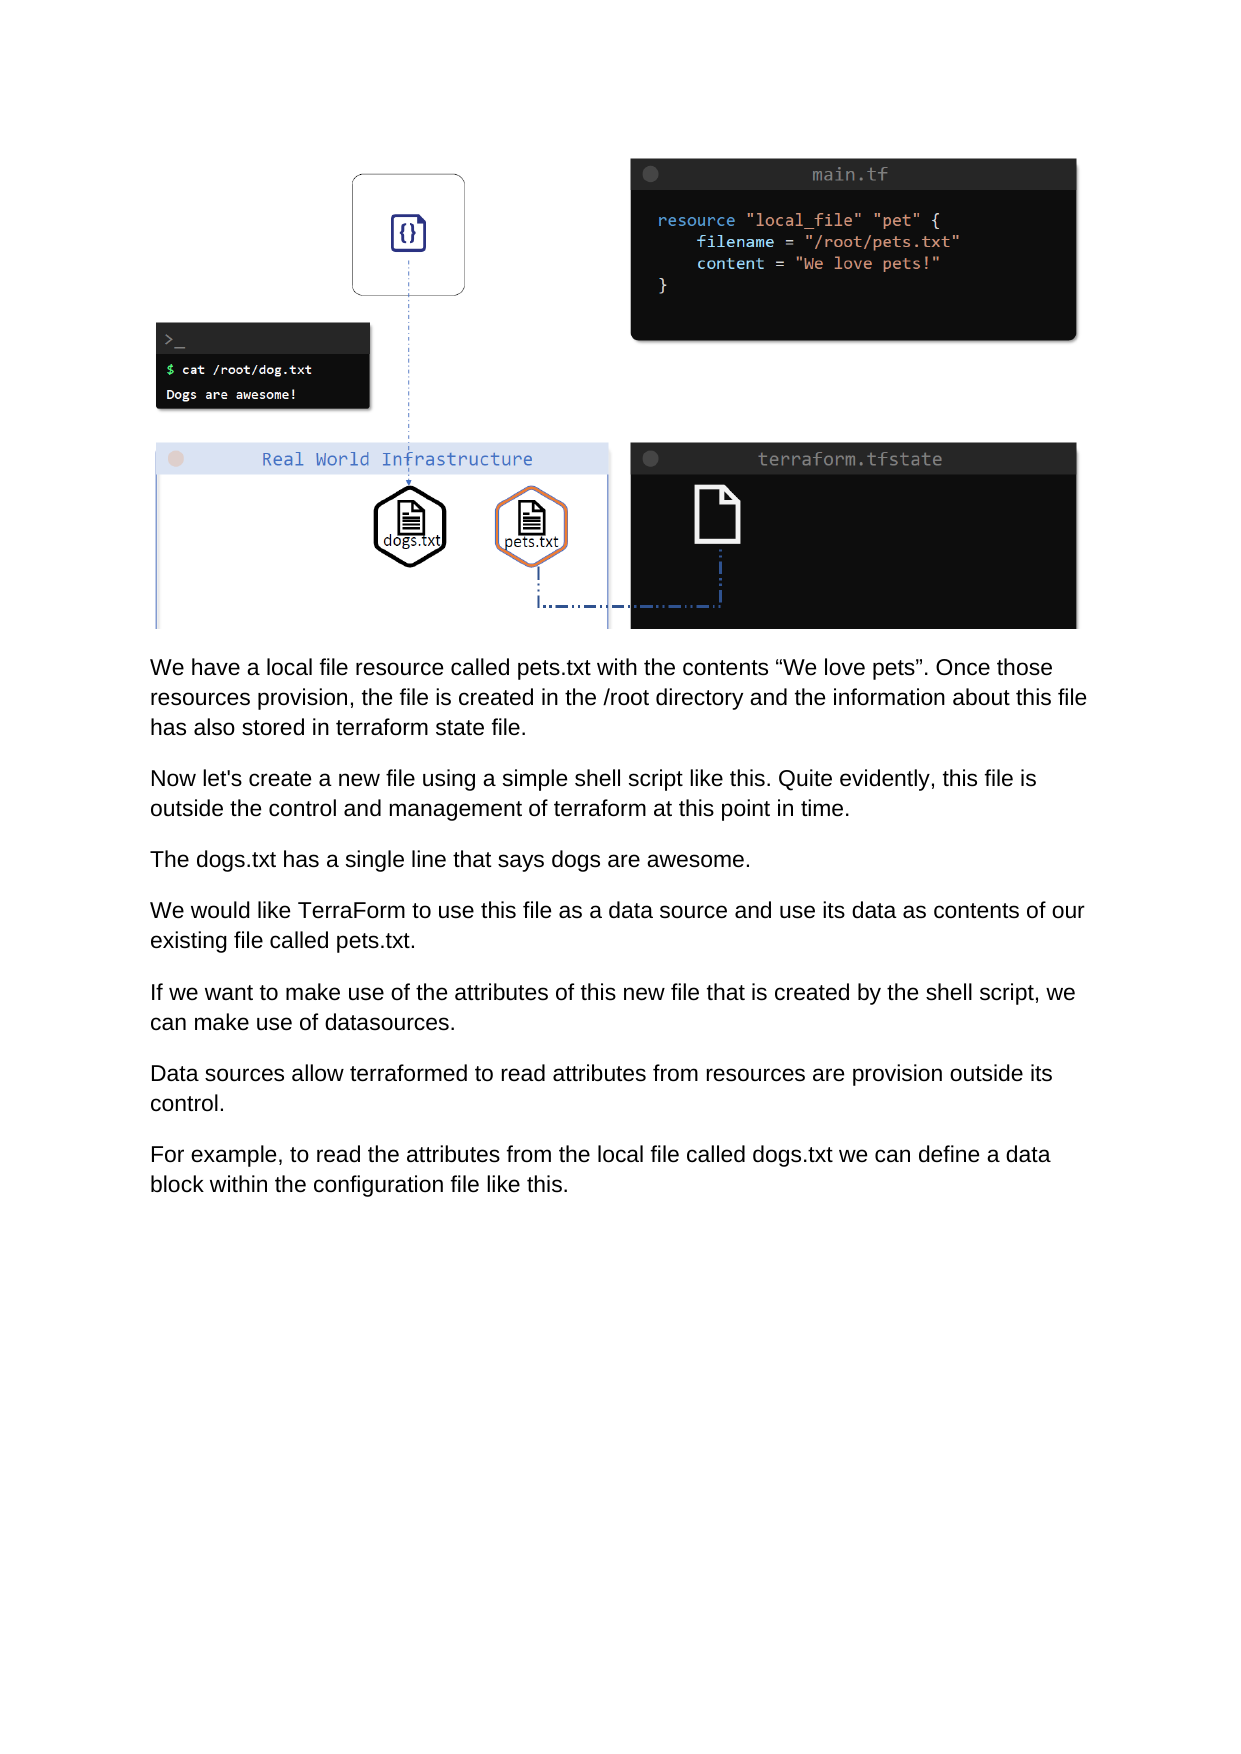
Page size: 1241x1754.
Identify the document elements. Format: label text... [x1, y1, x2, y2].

text The dogs.txt has a single line that says dogs are awesome. [150, 846, 1090, 873]
text Now let's create a new file using a simple shell script like this. Quite evidently, this file is outside the control and management of terraform at this point in time. [150, 765, 1090, 822]
text Data sources allow terraformed to read attributes from resources are provision outside its control. [150, 1060, 1090, 1116]
text We would like TerraForm to use this file as a data source and use its data as contents of our existing file called pets.txt. [150, 897, 1090, 954]
picture [150, 150, 1091, 629]
text If we want to make use of the attributes of this new file that is created by the shell script, we can make use of datasources. [150, 978, 1090, 1035]
text We have a local file resource called pets.txt with the contents “We love pets”. Once those resources provision, the file is created in the /root directory and the information about this file has also stored in terraform state file. [150, 653, 1090, 740]
text For example, to read the attributes from the local file called dogs.txt we can define a data block within the configuration file like this. [150, 1141, 1090, 1198]
